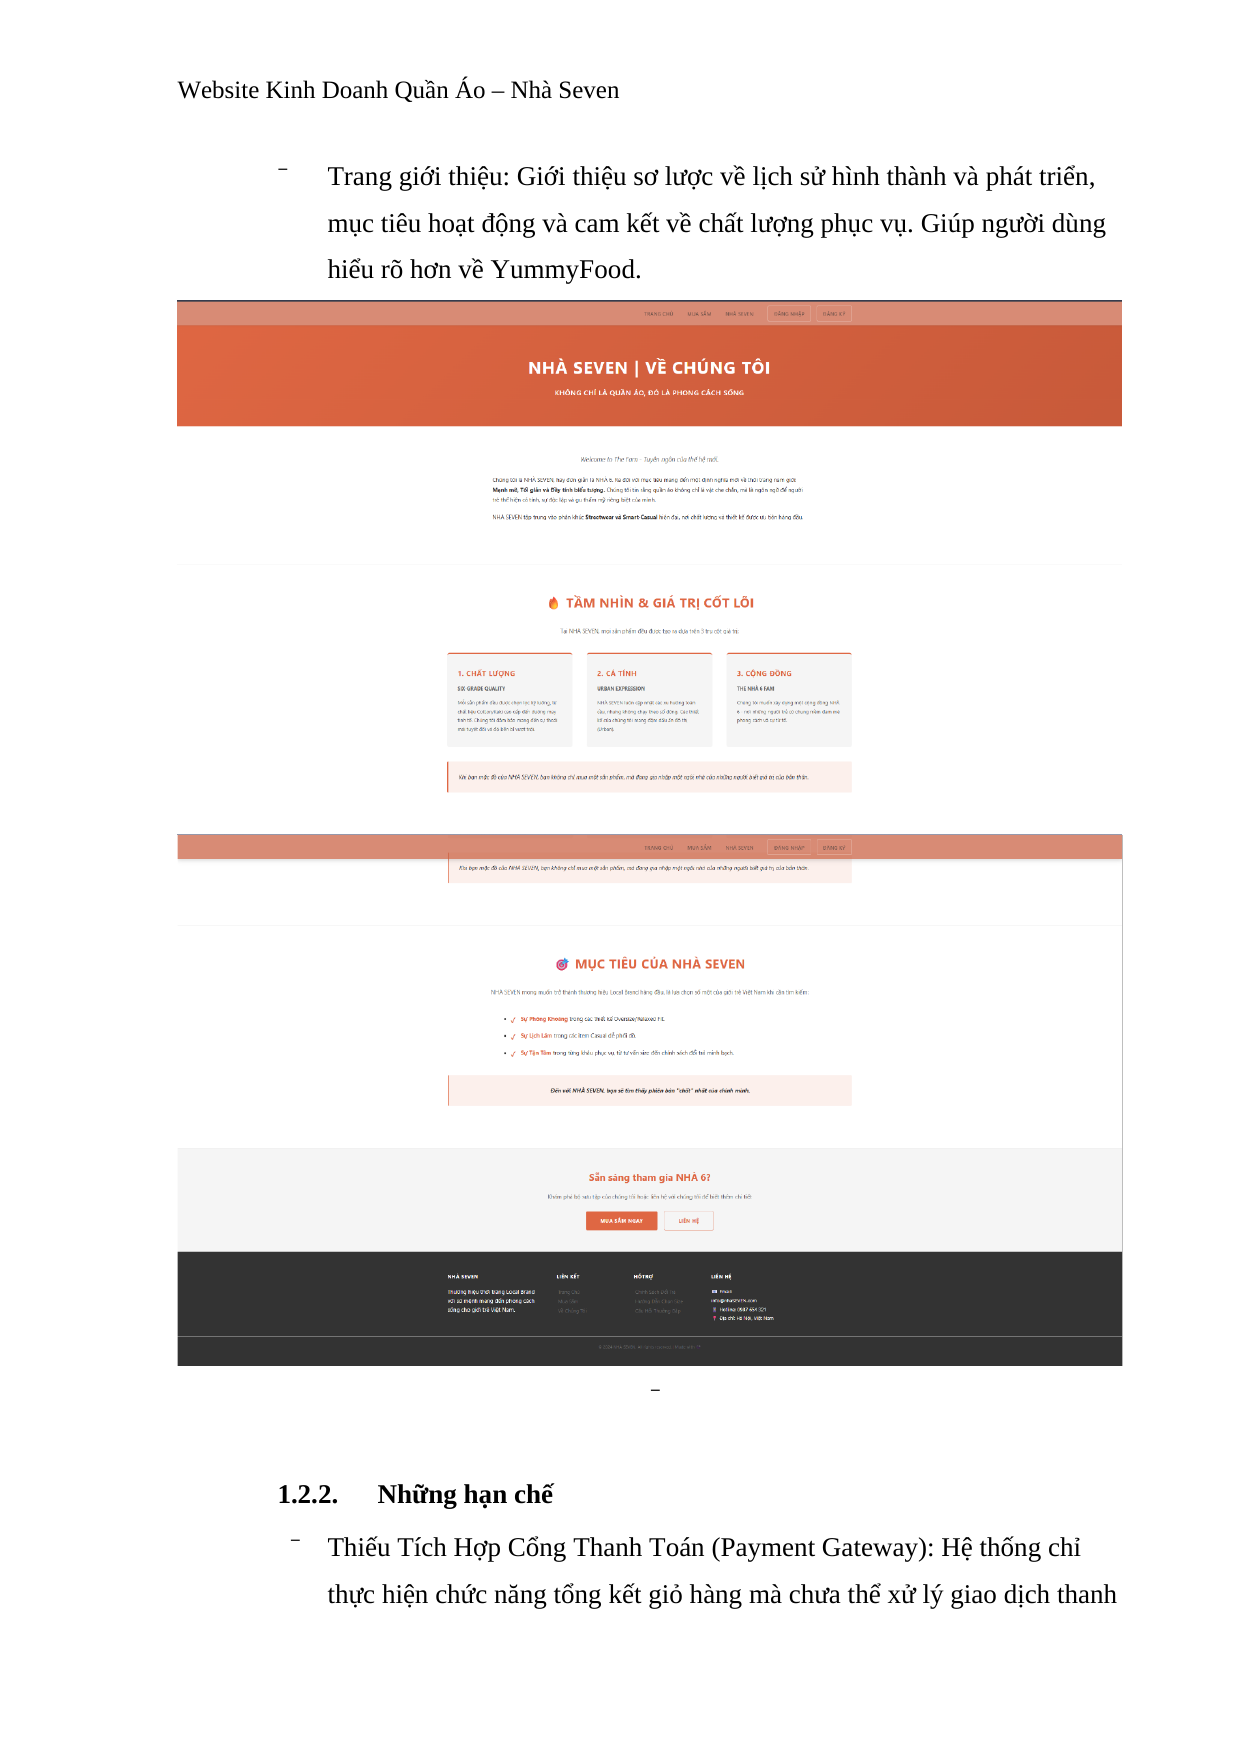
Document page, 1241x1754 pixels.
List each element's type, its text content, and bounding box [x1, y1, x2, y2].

list Trang giới thiệu: Giới thiệu sơ lược về lịch sử hình thành và phát triển, mục tiêu hoạt động và cam kết về chất lượng phục vụ. Giúp người dùng hiểu rõ hơn về YummyFood. [277, 160, 1122, 284]
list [290, 1532, 1122, 1609]
picture [177, 300, 1123, 1366]
subtitle Những hạn chế [277, 1479, 1122, 1510]
